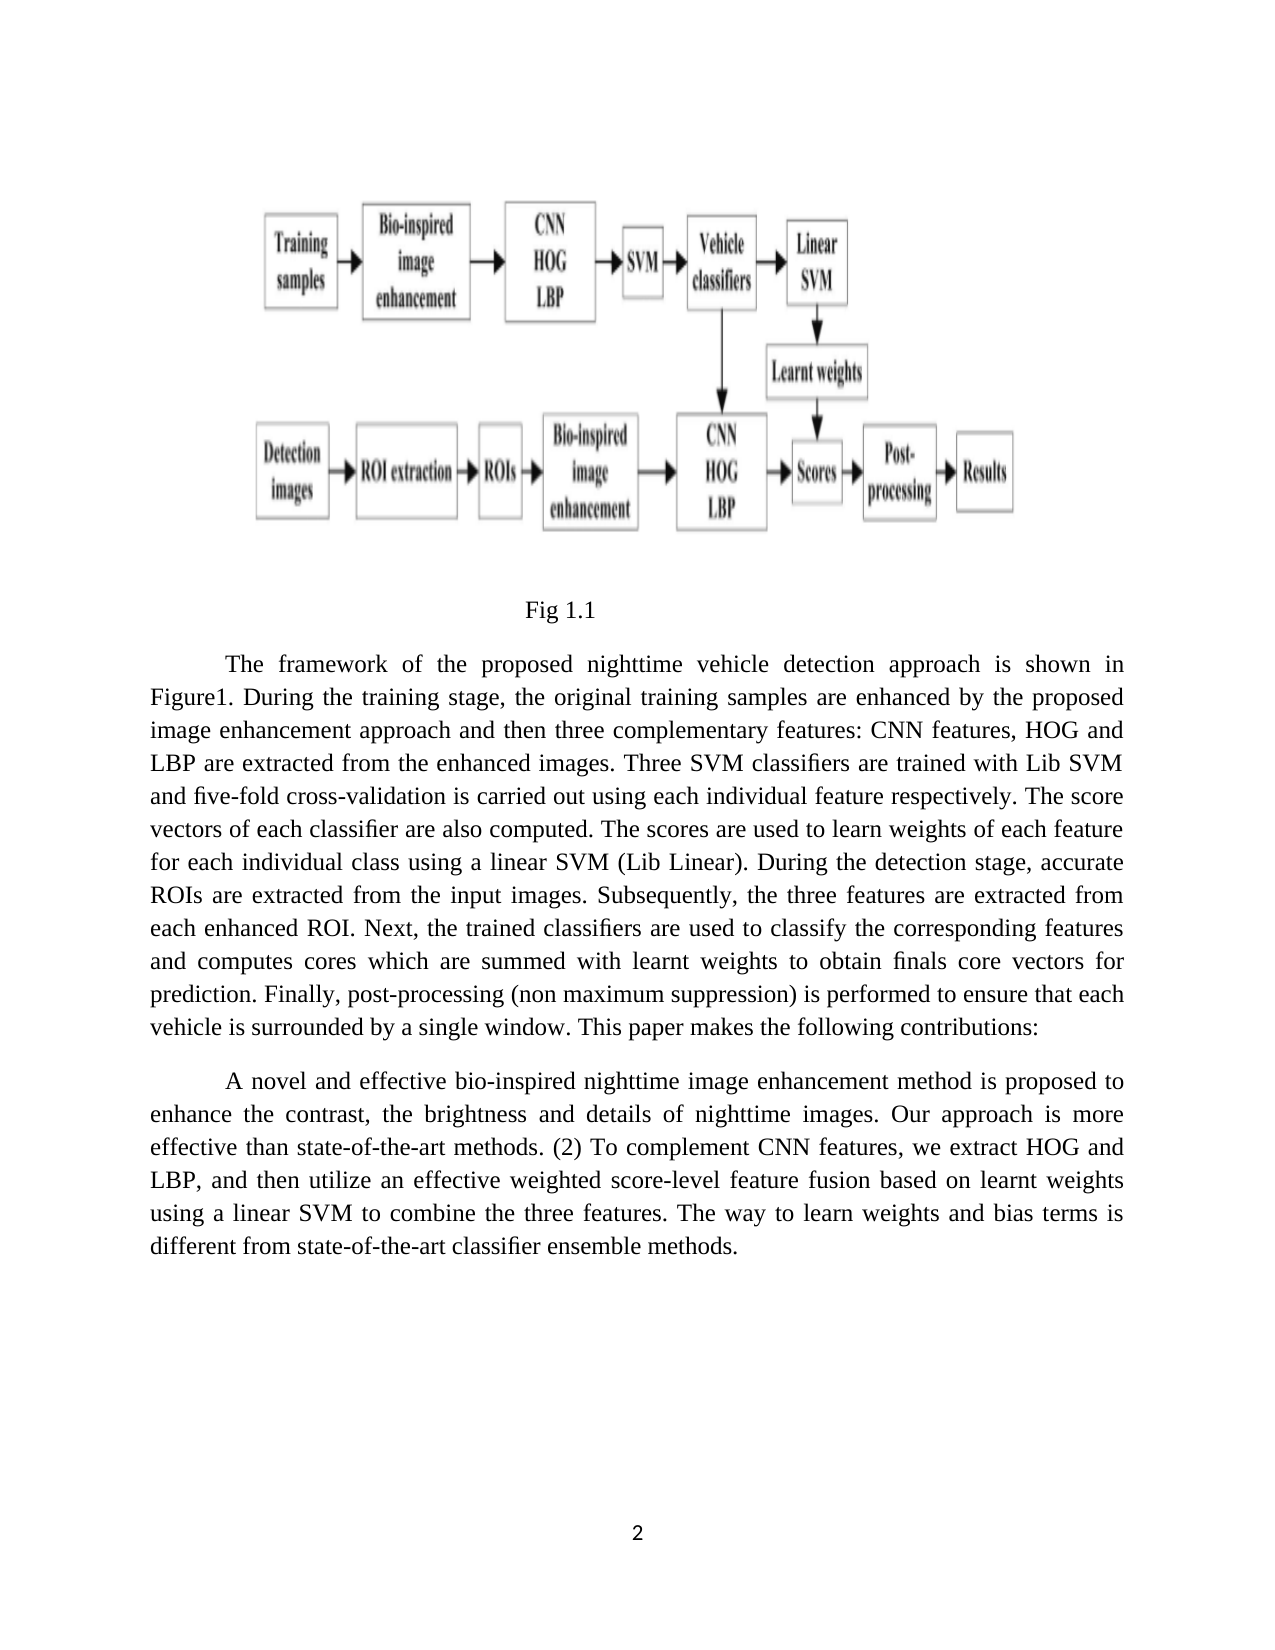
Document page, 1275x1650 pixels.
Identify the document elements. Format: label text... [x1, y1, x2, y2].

text Fig 1.1 [525, 595, 1125, 624]
text The framework of the proposed nighttime vehicle detection approach is shown in Figure1. During the training stage, the original training samples are enhanced by the proposed image enhancement approach and then three complementary features: CNN features, HOG and LBP are extracted from the enhanced images. Three SVM classiﬁers are trained with Lib SVM and ﬁve-fold cross-validation is carried out using each individual feature respectively. The score vectors of each classiﬁer are also computed. The scores are used to learn weights of each feature for each individual class using a linear SVM (Lib Linear). During the detection stage, accurate ROIs are extracted from the input images. Subsequently, the three features are extracted from each enhanced ROI. Next, the trained classiﬁers are used to classify the corresponding features and computes cores which are summed with learnt weights to obtain ﬁnals core vectors for prediction. Finally, post-processing (non maximum suppression) is performed to ensure that each vehicle is surrounded by a single window. This paper makes the following contributions: [150, 649, 1125, 1041]
picture [225, 150, 1060, 571]
text A novel and effective bio-inspired nighttime image enhancement method is proposed to enhance the contrast, the brightness and details of nighttime images. Our approach is more effective than state-of-the-art methods. (2) To complement CNN features, we extract HOG and LBP, and then utilize an effective weighted score-level feature fusion based on learnt weights using a linear SVM to combine the three features. The way to learn weights and bias terms is different from state-of-the-art classiﬁer ensemble methods. [150, 1066, 1125, 1260]
